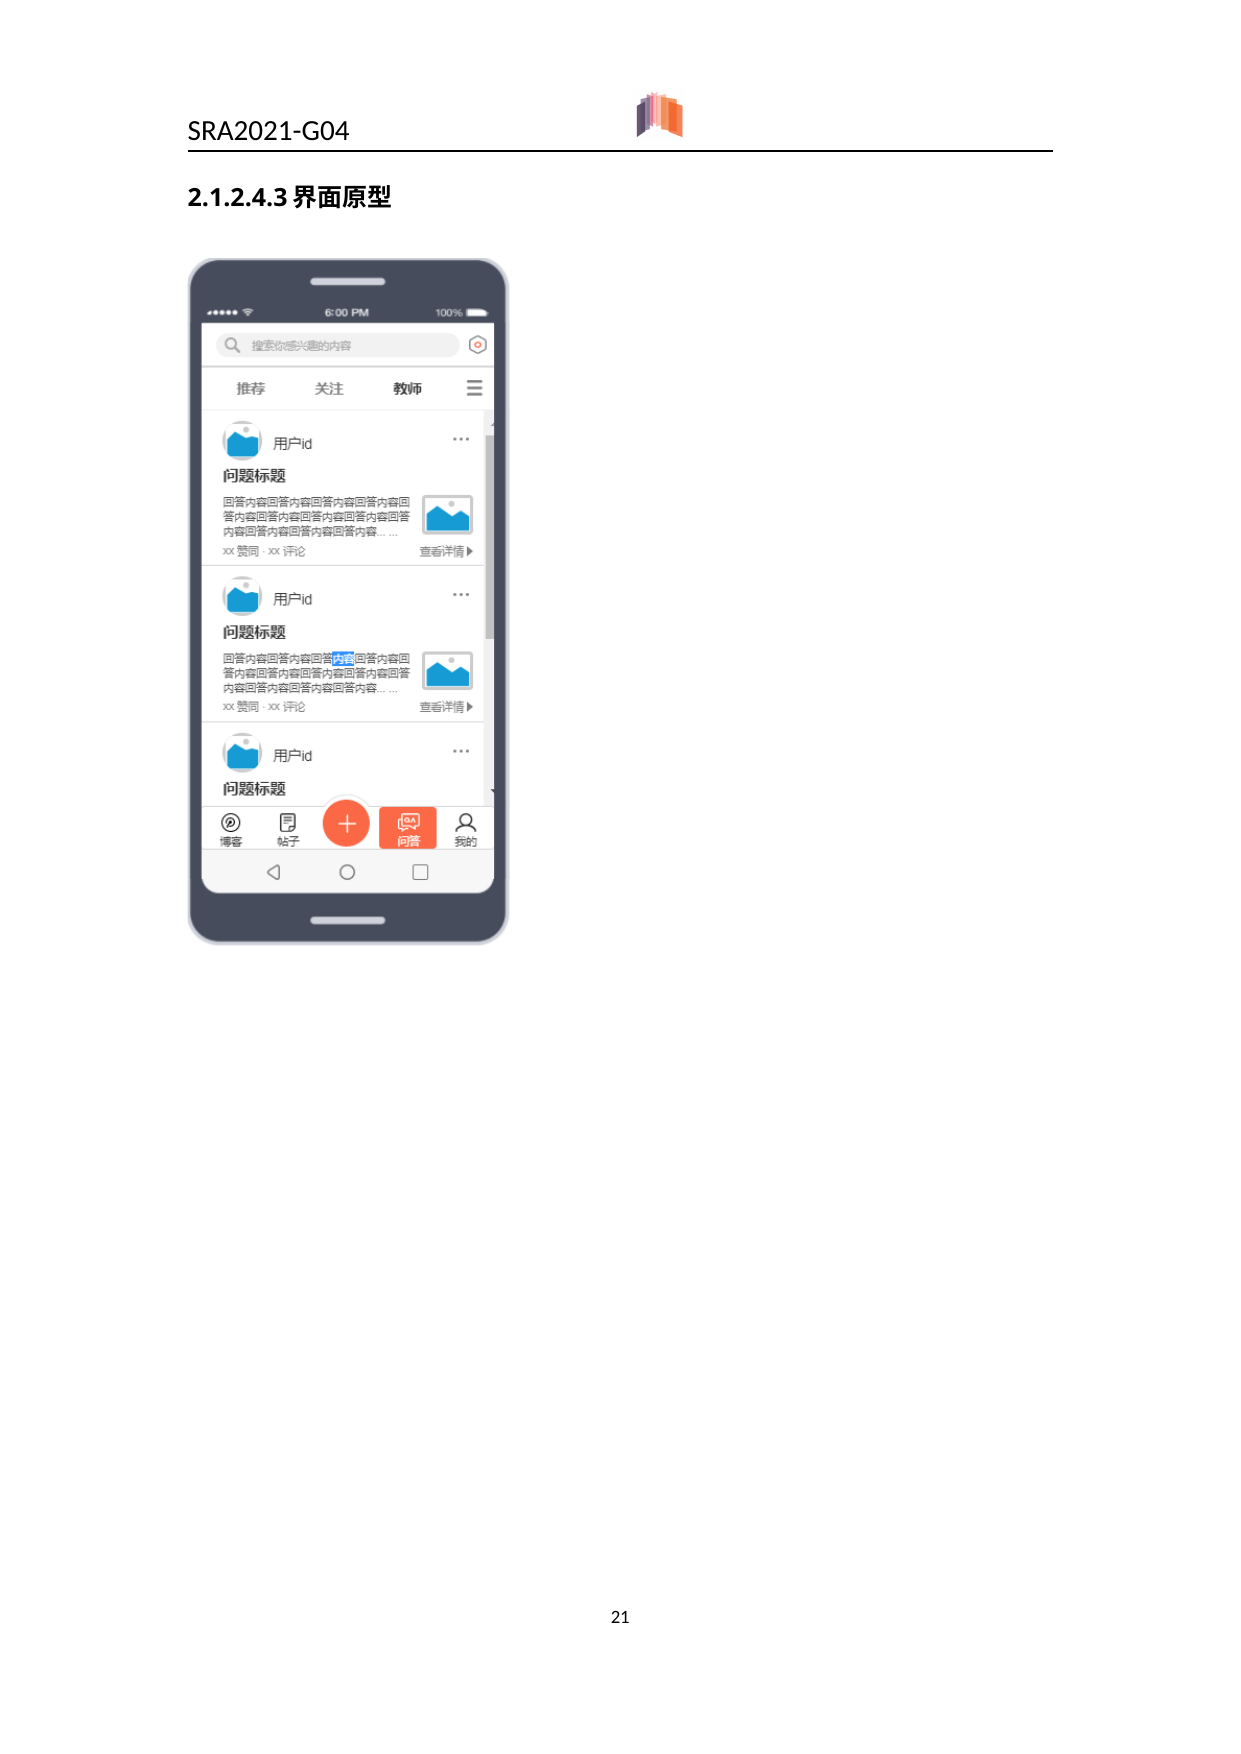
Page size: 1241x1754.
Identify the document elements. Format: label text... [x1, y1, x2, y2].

picture [633, 88, 686, 141]
picture [187, 258, 516, 951]
subtitle 界面原型 [187, 163, 1053, 228]
